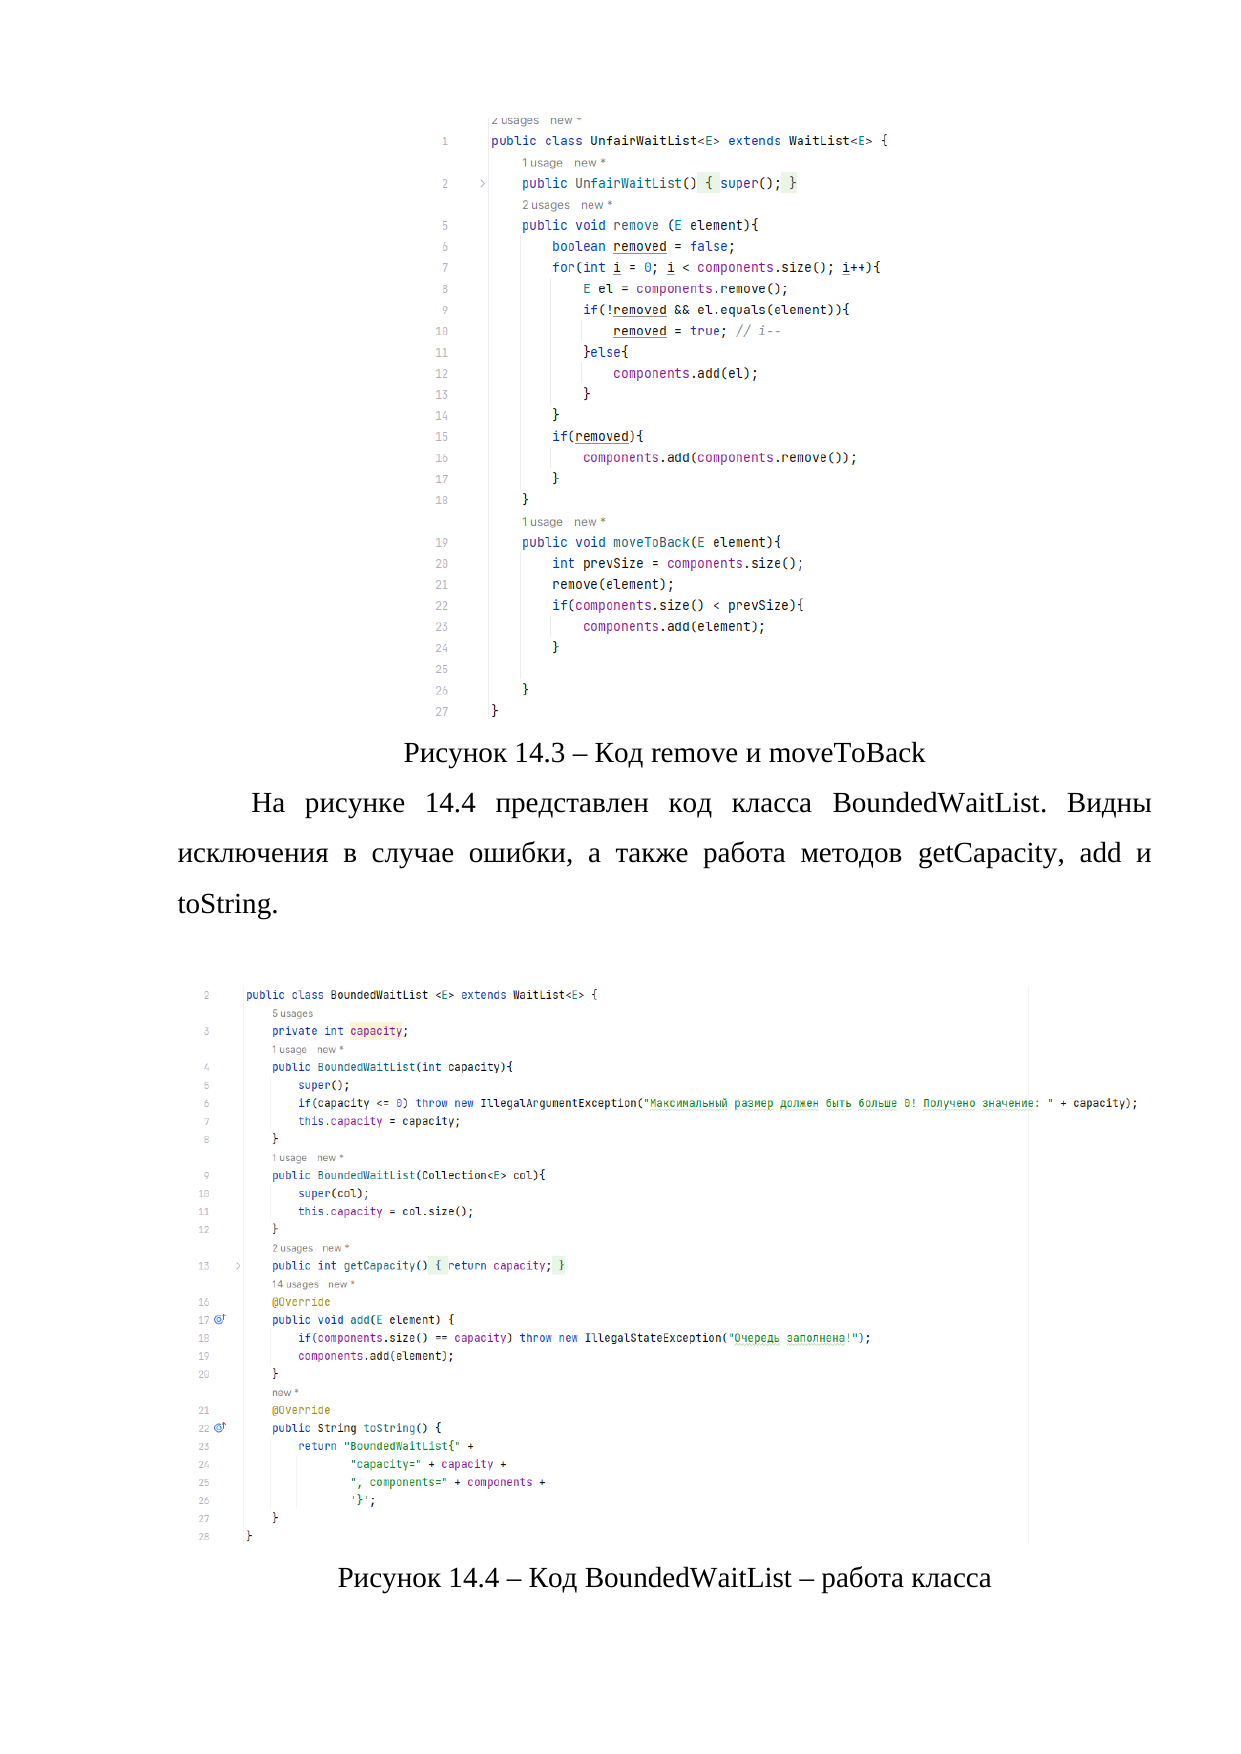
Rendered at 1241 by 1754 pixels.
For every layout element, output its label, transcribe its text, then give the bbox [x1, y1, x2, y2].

picture [423, 118, 906, 719]
text Рисунок 14.3 – Код remove и moveToBack [177, 735, 1152, 768]
picture [187, 986, 1142, 1544]
text На рисунке 14.4 представлен код класса BoundedWaitList. Видны исключения в случае ошибки, а также работа методов getCapacity, add и toString. [177, 785, 1152, 919]
text Рисунок 14.4 – Код BoundedWaitList – работа класса [177, 1560, 1152, 1594]
